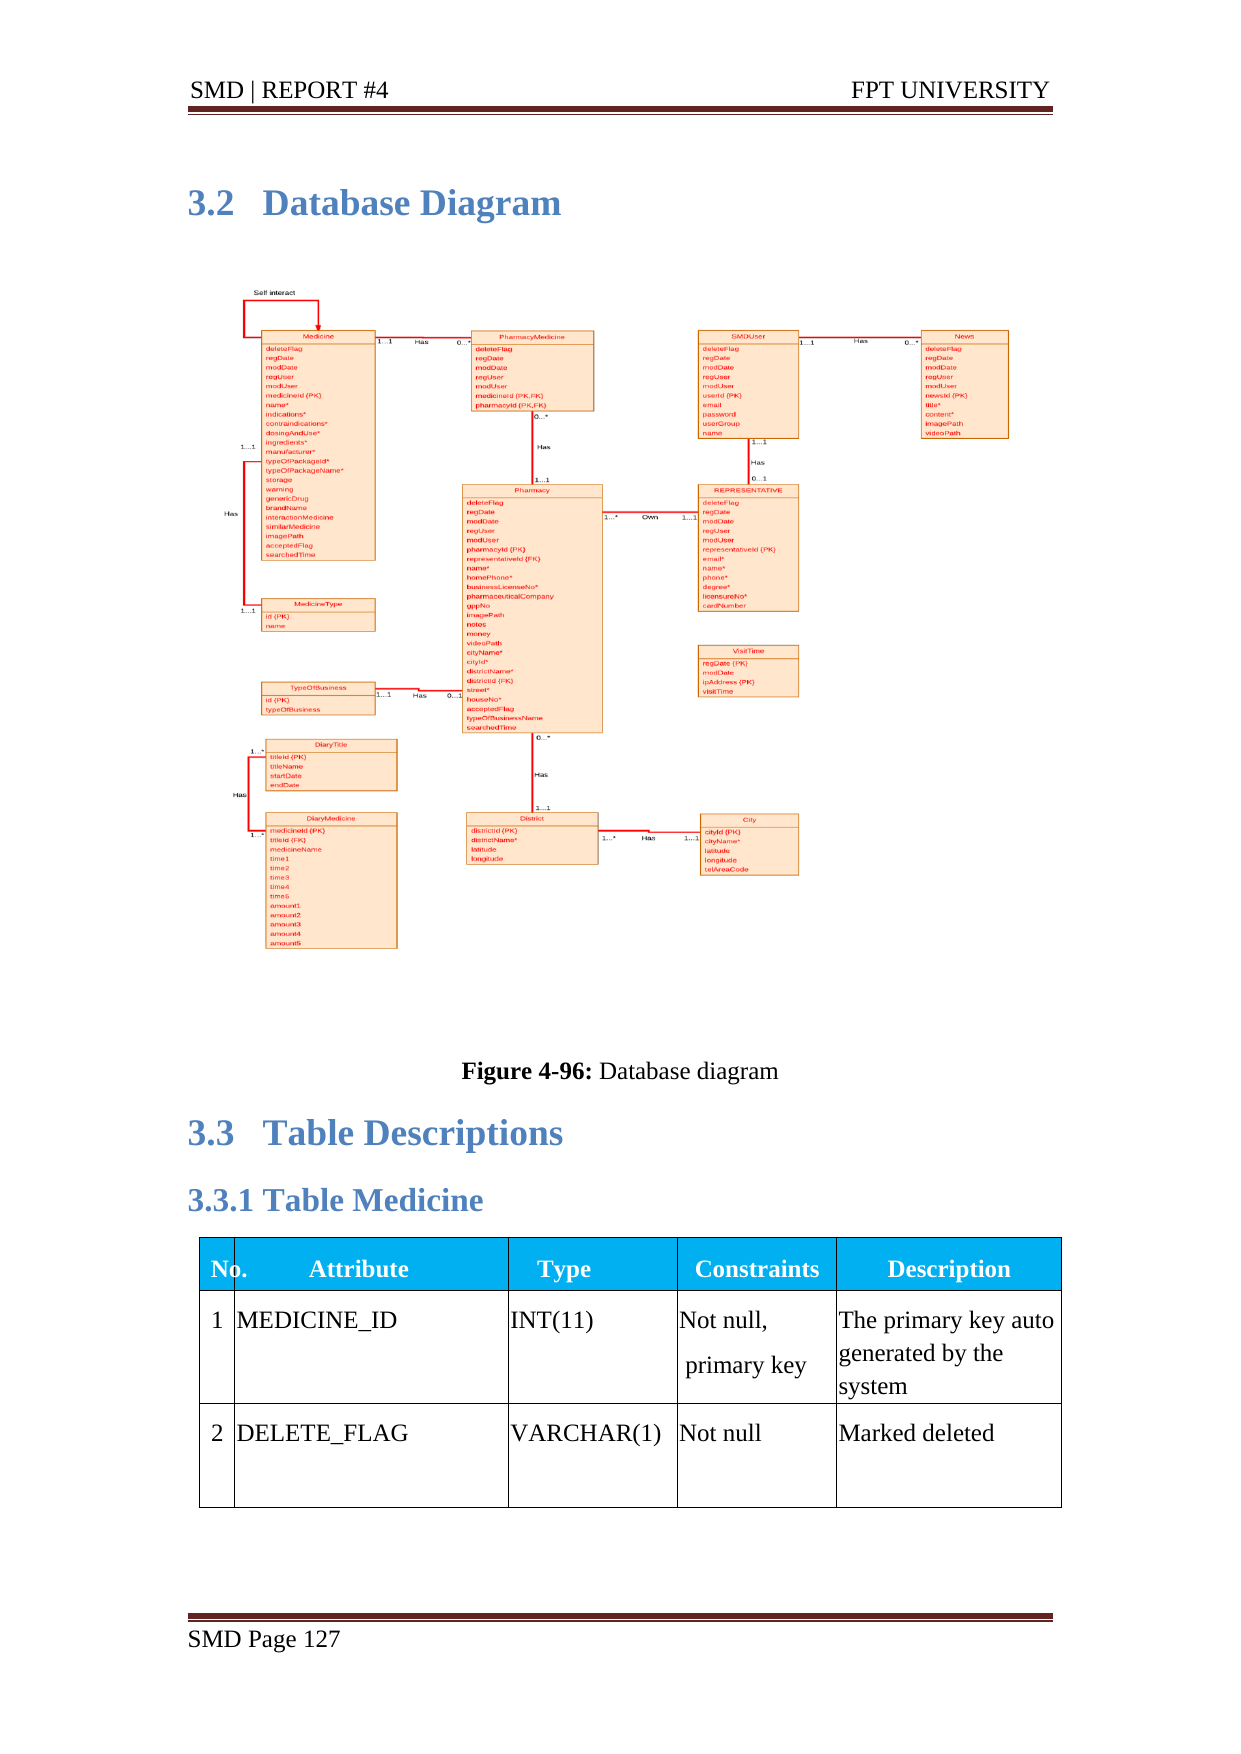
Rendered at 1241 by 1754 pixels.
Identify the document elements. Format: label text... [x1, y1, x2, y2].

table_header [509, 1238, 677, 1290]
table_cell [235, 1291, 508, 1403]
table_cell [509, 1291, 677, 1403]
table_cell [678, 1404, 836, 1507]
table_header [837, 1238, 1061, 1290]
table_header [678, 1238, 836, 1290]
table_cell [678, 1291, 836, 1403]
subtitle Table Descriptions [187, 1110, 1087, 1153]
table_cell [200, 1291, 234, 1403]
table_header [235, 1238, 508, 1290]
subtitle Database Diagram [187, 180, 1087, 223]
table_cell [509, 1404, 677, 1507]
text Figure 4-96: Database diagram [187, 1052, 1053, 1085]
subtitle Table Medicine [187, 1181, 1053, 1219]
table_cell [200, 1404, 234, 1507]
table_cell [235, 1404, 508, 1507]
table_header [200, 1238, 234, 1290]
picture [187, 250, 1113, 1052]
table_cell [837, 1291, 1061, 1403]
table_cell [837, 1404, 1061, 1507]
